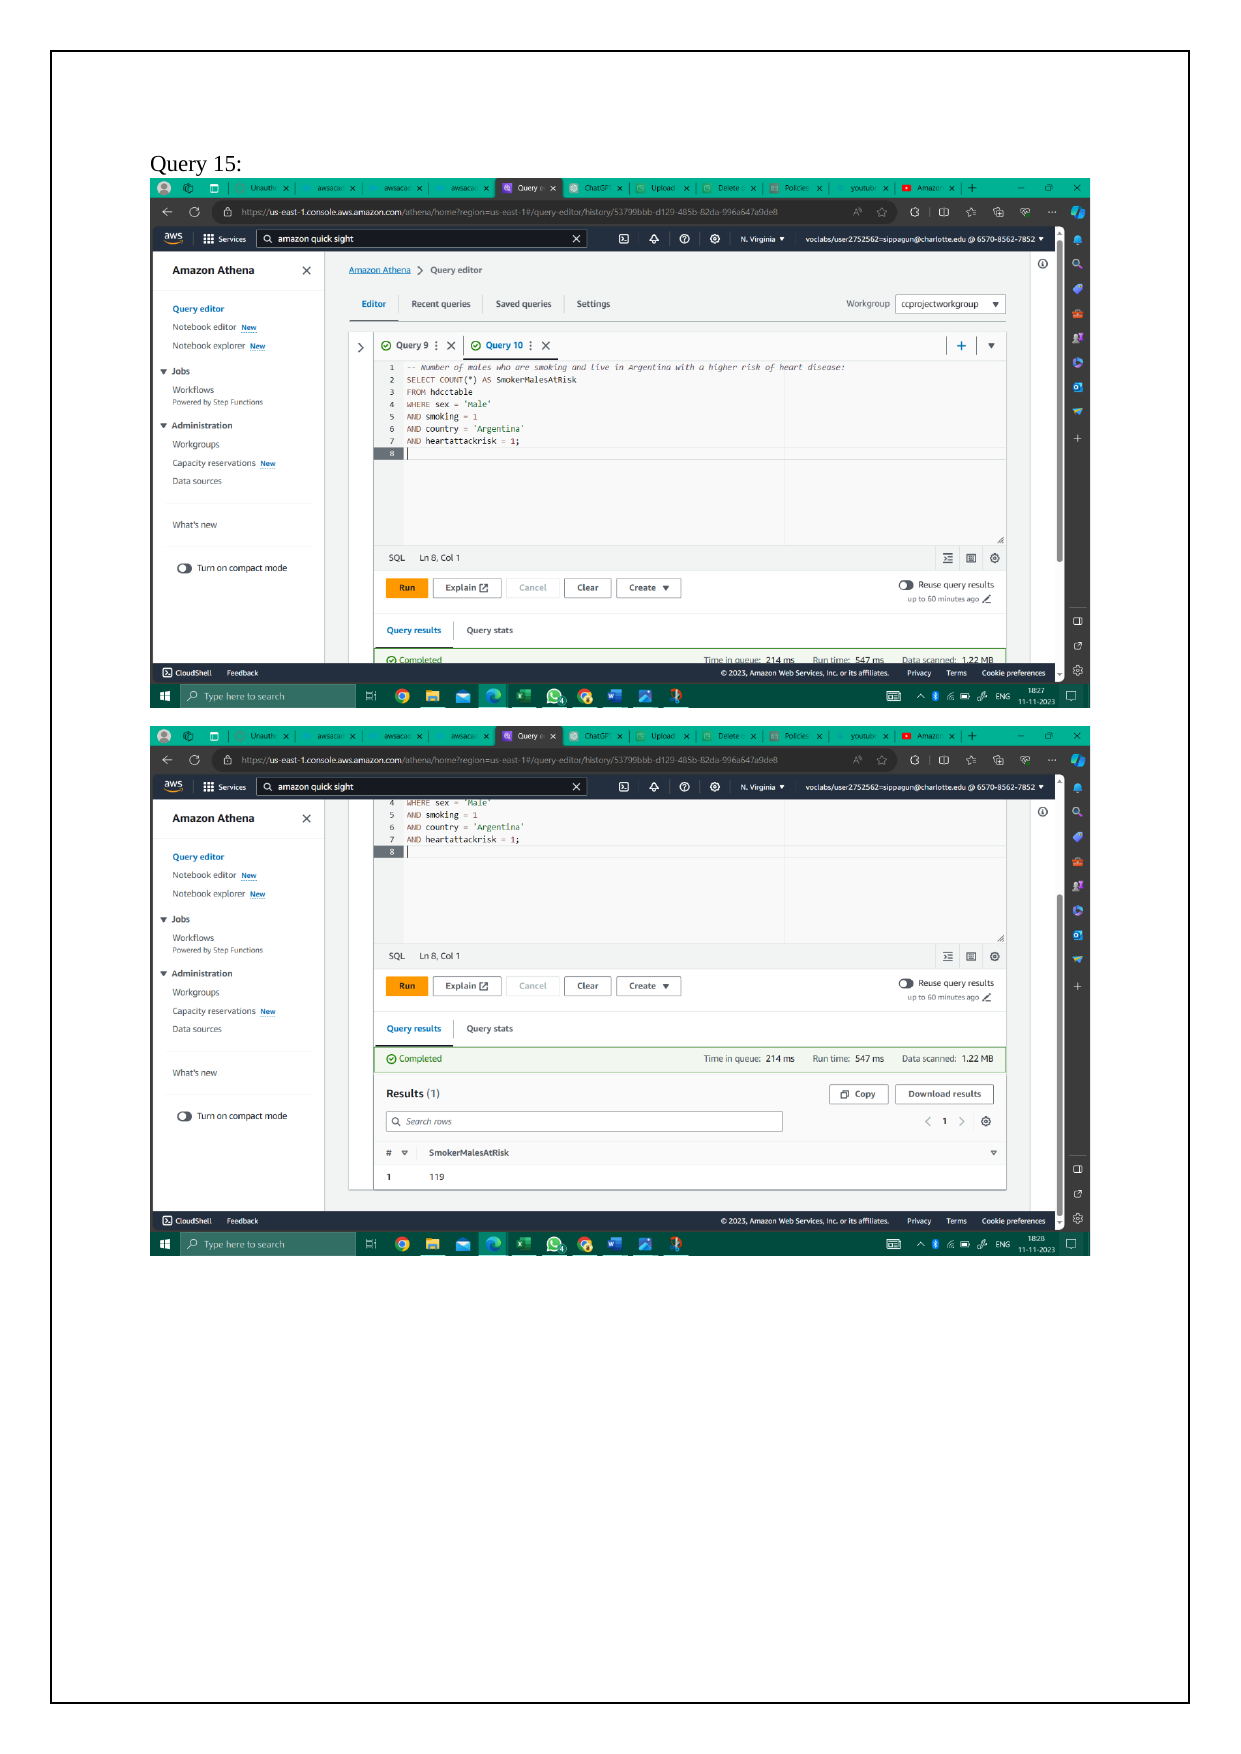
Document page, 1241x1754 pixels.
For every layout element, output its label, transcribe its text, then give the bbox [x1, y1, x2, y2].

text Query 15: [150, 150, 1090, 178]
picture [150, 726, 1091, 1256]
picture [150, 178, 1091, 708]
